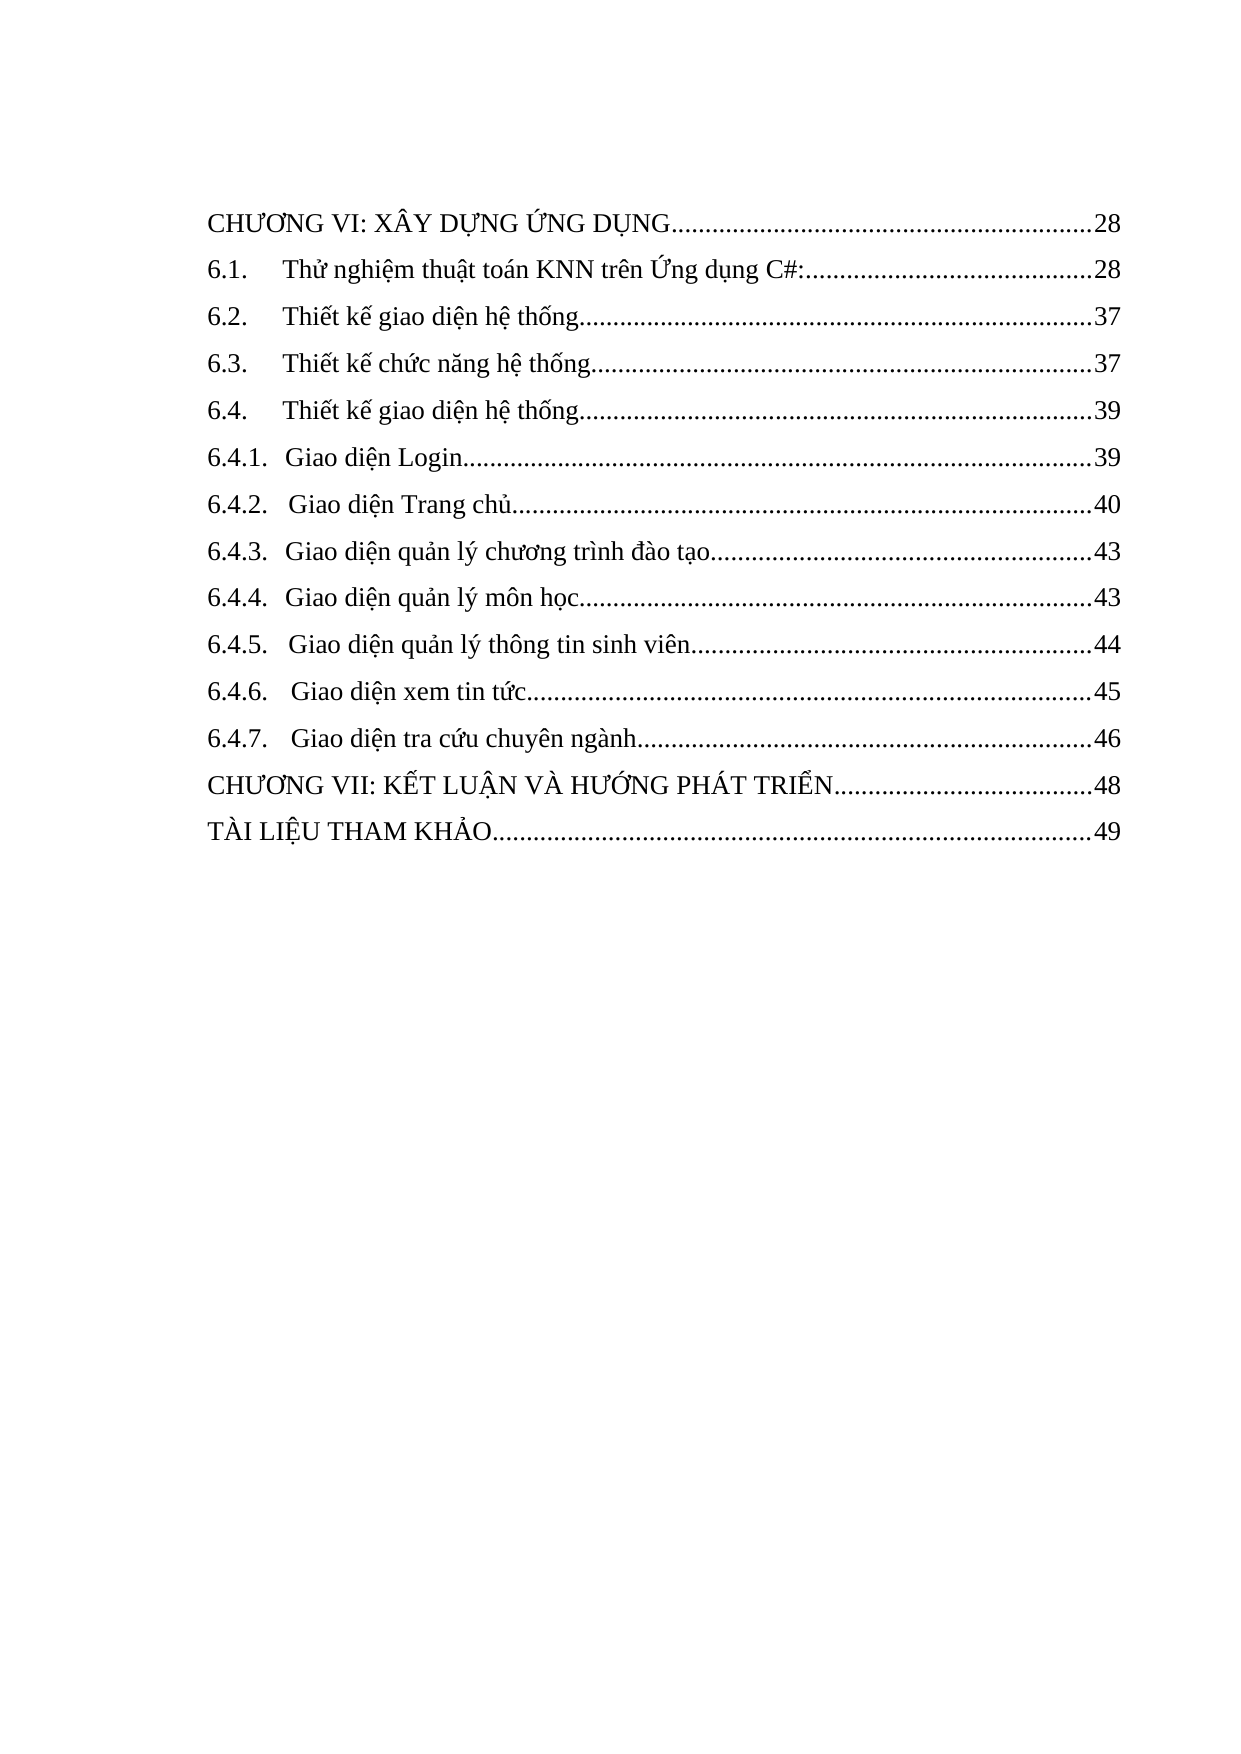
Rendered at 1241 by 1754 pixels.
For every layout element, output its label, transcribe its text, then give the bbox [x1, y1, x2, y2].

text 6.2. Thiết kế giao diện hệ thống 37 [207, 301, 1122, 332]
text 6.4.7. Giao diện tra cứu chuyên ngành 46 [207, 722, 1122, 753]
text CHƯƠNG VII: KẾT LUẬN VÀ HƯỚNG PHÁT TRIỂN 48 [207, 769, 1122, 800]
text 6.4.3. Giao diện quản lý chương trình đào tạo 43 [207, 535, 1122, 566]
text CHƯƠNG VI: XÂY DỰNG ỨNG DỤNG 28 [207, 207, 1122, 238]
text 6.4.1. Giao diện Login 39 [207, 441, 1122, 472]
text 6.3. Thiết kế chức năng hệ thống 37 [207, 347, 1122, 378]
text 6.4.2. Giao diện Trang chủ 40 [207, 488, 1122, 519]
text 6.4.5. Giao diện quản lý thông tin sinh viên 44 [207, 628, 1122, 659]
text 6.4. Thiết kế giao diện hệ thống 39 [207, 394, 1122, 425]
text TÀI LIỆU THAM KHẢO 49 [207, 816, 1122, 847]
text 6.4.6. Giao diện xem tin tức 45 [207, 675, 1122, 706]
text 6.1. Thử nghiệm thuật toán KNN trên Ứng dụng C#: 28 [207, 254, 1122, 285]
text 6.4.4. Giao diện quản lý môn học 43 [207, 582, 1122, 613]
